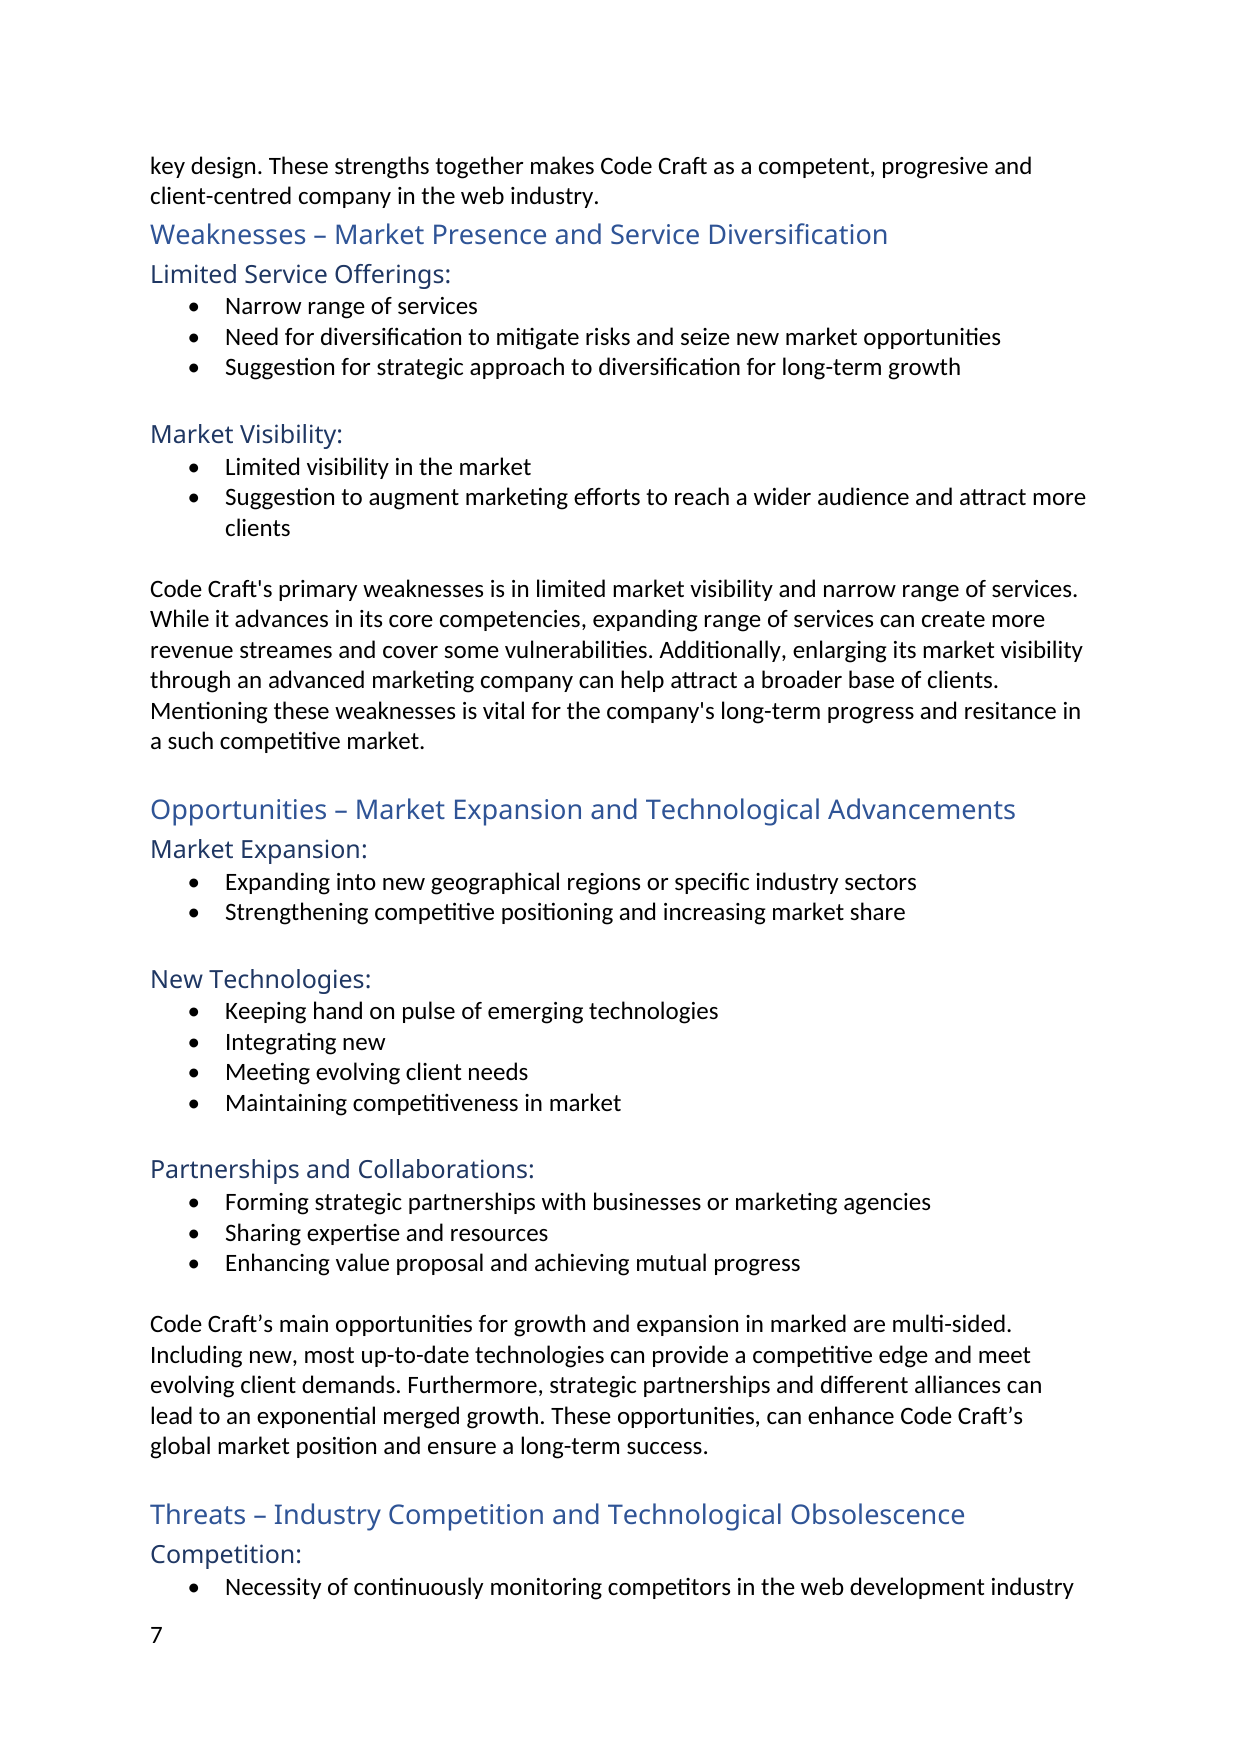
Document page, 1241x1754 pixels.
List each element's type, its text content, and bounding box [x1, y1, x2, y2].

subtitle Partnerships and Collaborations: [150, 1152, 1090, 1186]
list Maintaining competitiveness in market [187, 1087, 1090, 1117]
list Enhancing value proposal and achieving mutual progress [187, 1247, 1090, 1278]
subtitle New Technologies: [150, 961, 1090, 995]
text Code Craft’s main opportunities for growth and expansion in marked are multi-sided. Including new, most up-to-date technologies can provide a competitive edge and meet evolving client demands. Furthermore, strategic partnerships and different alliances can lead to an exponential merged growth. These opportunities, can enhance Code Craft’s global market position and ensure a long-term success. [150, 1308, 1090, 1461]
subtitle Market Visibility: [150, 417, 1090, 451]
subtitle Opportunities – Market Expansion and Technological Advancements [150, 791, 1090, 827]
text Code Craft's primary weaknesses is in limited market visibility and narrow range of services. While it advances in its core competencies, expanding range of services can create more revenue streames and cover some vulnerabilities. Additionally, enlarging its market visibility through an advanced marketing company can help attract a broader base of clients. Mentioning these weaknesses is vital for the company's long-term progress and resitance in a such competitive market. [150, 573, 1090, 756]
list Narrow range of services [187, 290, 1090, 321]
list Need for diversification to mitigate risks and seize new market opportunities [187, 321, 1090, 351]
list Expanding into new geographical regions or specific industry sectors [187, 866, 1090, 896]
subtitle Threats – Industry Competition and Technological Obsolescence [150, 1496, 1090, 1532]
subtitle Market Expansion: [150, 832, 1090, 866]
list Sharing expertise and resources [187, 1217, 1090, 1247]
list Keeping hand on pulse of emerging technologies [187, 995, 1090, 1026]
list Suggestion for strategic approach to diversification for long-term growth [187, 351, 1090, 382]
list Necessity of continuously monitoring competitors in the web development industry [187, 1571, 1090, 1601]
list Suggestion to augment marketing efforts to reach a wider audience and attract more clients [187, 481, 1090, 542]
list Forming strategic partnerships with businesses or marketing agencies [187, 1186, 1090, 1217]
list Integrating new [187, 1026, 1090, 1056]
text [150, 150, 1090, 211]
subtitle Competition: [150, 1537, 1090, 1571]
list Strengthening competitive positioning and increasing market share [187, 896, 1090, 927]
list Limited visibility in the market [187, 451, 1090, 481]
list Meeting evolving client needs [187, 1056, 1090, 1087]
subtitle Weaknesses – Market Presence and Service Diversification [150, 215, 1090, 252]
subtitle Limited Service Offerings: [150, 256, 1090, 290]
